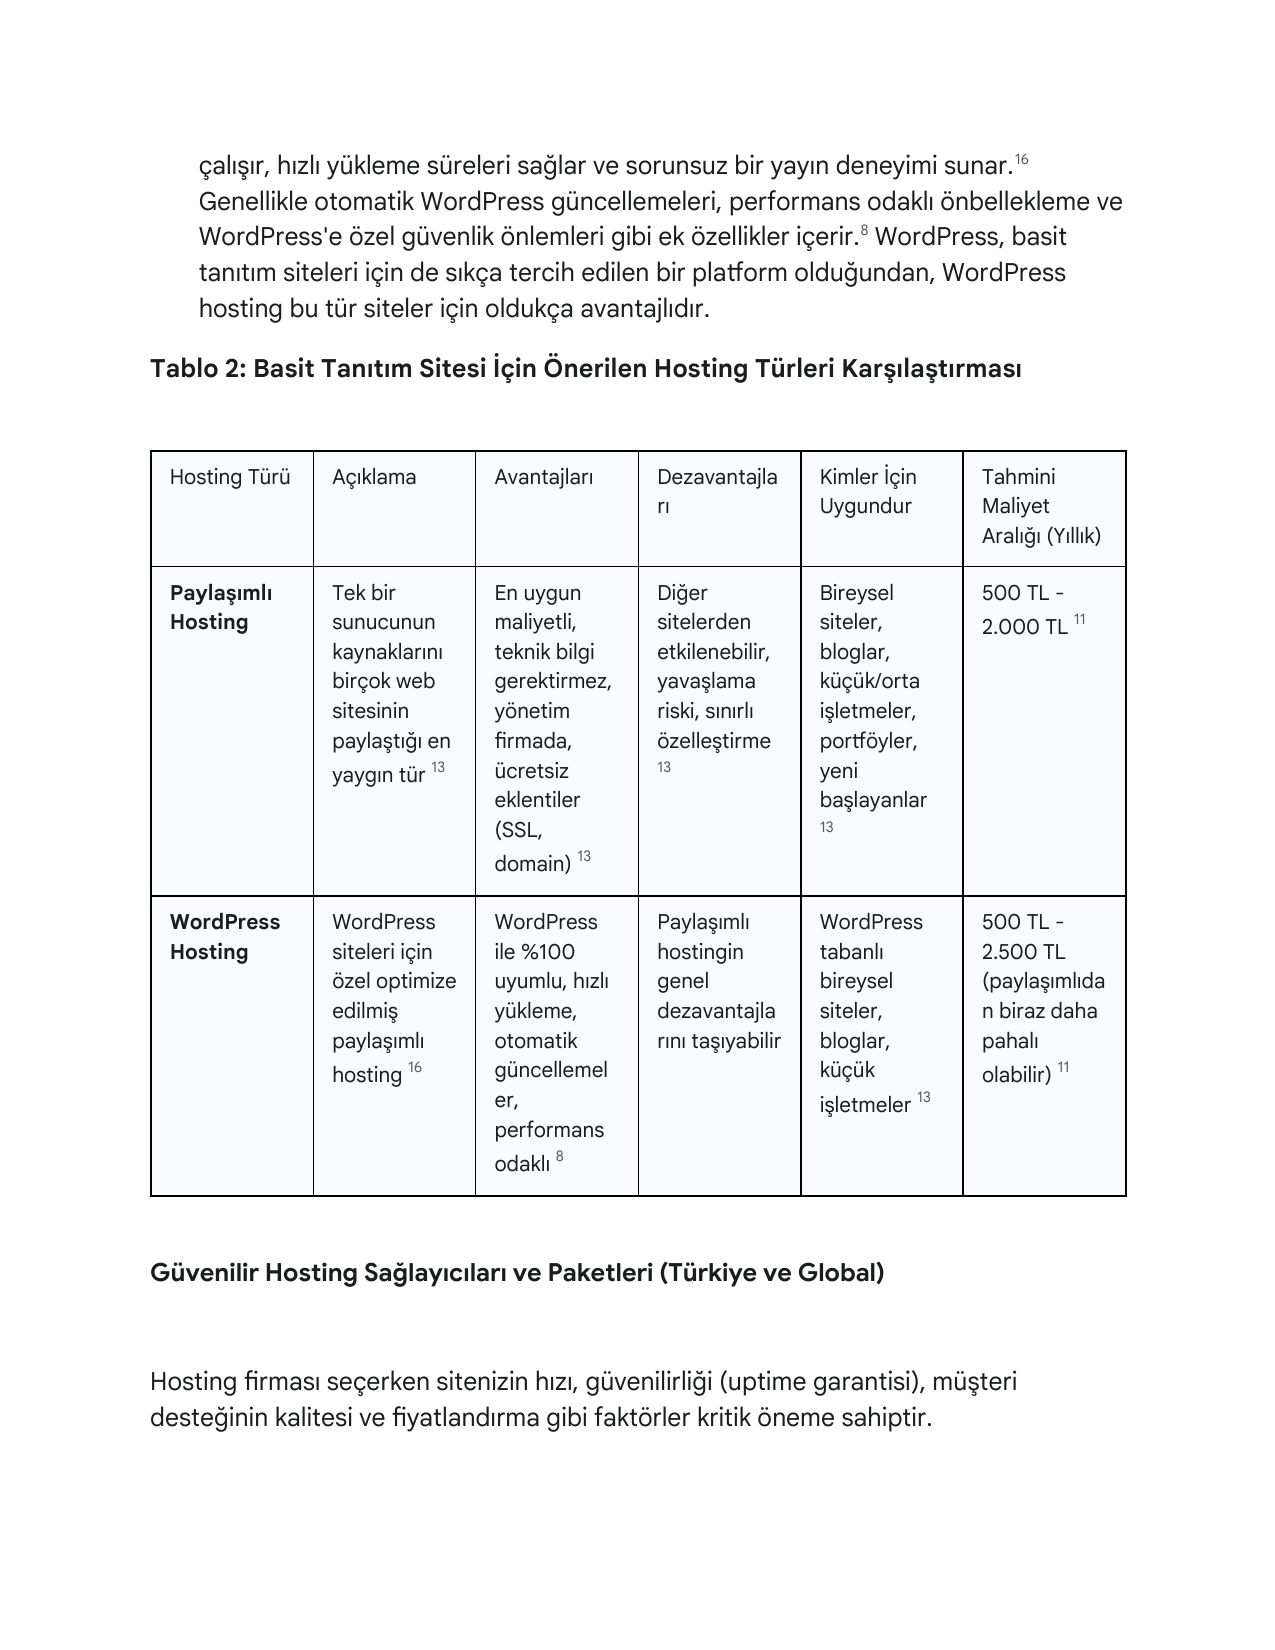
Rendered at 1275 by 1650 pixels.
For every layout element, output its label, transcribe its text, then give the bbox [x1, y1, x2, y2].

table_cell Diğer sitelerden etkilenebilir, yavaşlama riski, sınırlı özelleştirme 13 [639, 567, 800, 895]
table_cell 500 TL - 2.000 TL 11 [964, 567, 1125, 895]
table_header Açıklama [314, 452, 475, 566]
table_cell WordPress ile %100 uyumlu, hızlı yükleme, otomatik güncellemeler, performans odaklı 8 [476, 897, 638, 1195]
table_header Dezavantajları [639, 452, 800, 566]
table_cell Tek bir sunucunun kaynaklarını birçok web sitesinin paylaştığı en yaygın tür 13 [314, 567, 475, 895]
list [161, 150, 1125, 324]
table_cell WordPress siteleri için özel optimize edilmiş paylaşımlı hosting 16 [314, 897, 475, 1195]
text Tablo 2: Basit Tanıtım Sitesi İçin Önerilen Hosting Türleri Karşılaştırması [150, 354, 1125, 385]
table_cell Paylaşımlı hostingin genel dezavantajlarını taşıyabilir [639, 897, 800, 1195]
text Hosting firması seçerken sitenizin hızı, güvenilirliği (uptime garantisi), müşteri desteğinin kalitesi ve fiyatlandırma gibi faktörler kritik öneme sahiptir. [150, 1366, 1125, 1433]
subtitle Güvenilir Hosting Sağlayıcıları ve Paketleri (Türkiye ve Global) [150, 1257, 1125, 1289]
table_cell WordPress Hosting [152, 897, 313, 1195]
table_cell Paylaşımlı Hosting [152, 567, 313, 895]
table_cell En uygun maliyetli, teknik bilgi gerektirmez, yönetim firmada, ücretsiz eklentiler (SSL, domain) 13 [476, 567, 638, 895]
table_header Tahmini Maliyet Aralığı (Yıllık) [964, 452, 1125, 566]
table_cell WordPress tabanlı bireysel siteler, bloglar, küçük işletmeler 13 [802, 897, 962, 1195]
table_header Kimler İçin Uygundur [802, 452, 962, 566]
table_cell Bireysel siteler, bloglar, küçük/orta işletmeler, portföyler, yeni başlayanlar 13 [802, 567, 962, 895]
table_header Avantajları [476, 452, 638, 566]
table_header Hosting Türü [152, 452, 313, 566]
table_cell 500 TL - 2.500 TL (paylaşımlıdan biraz daha pahalı olabilir) 11 [964, 897, 1125, 1195]
